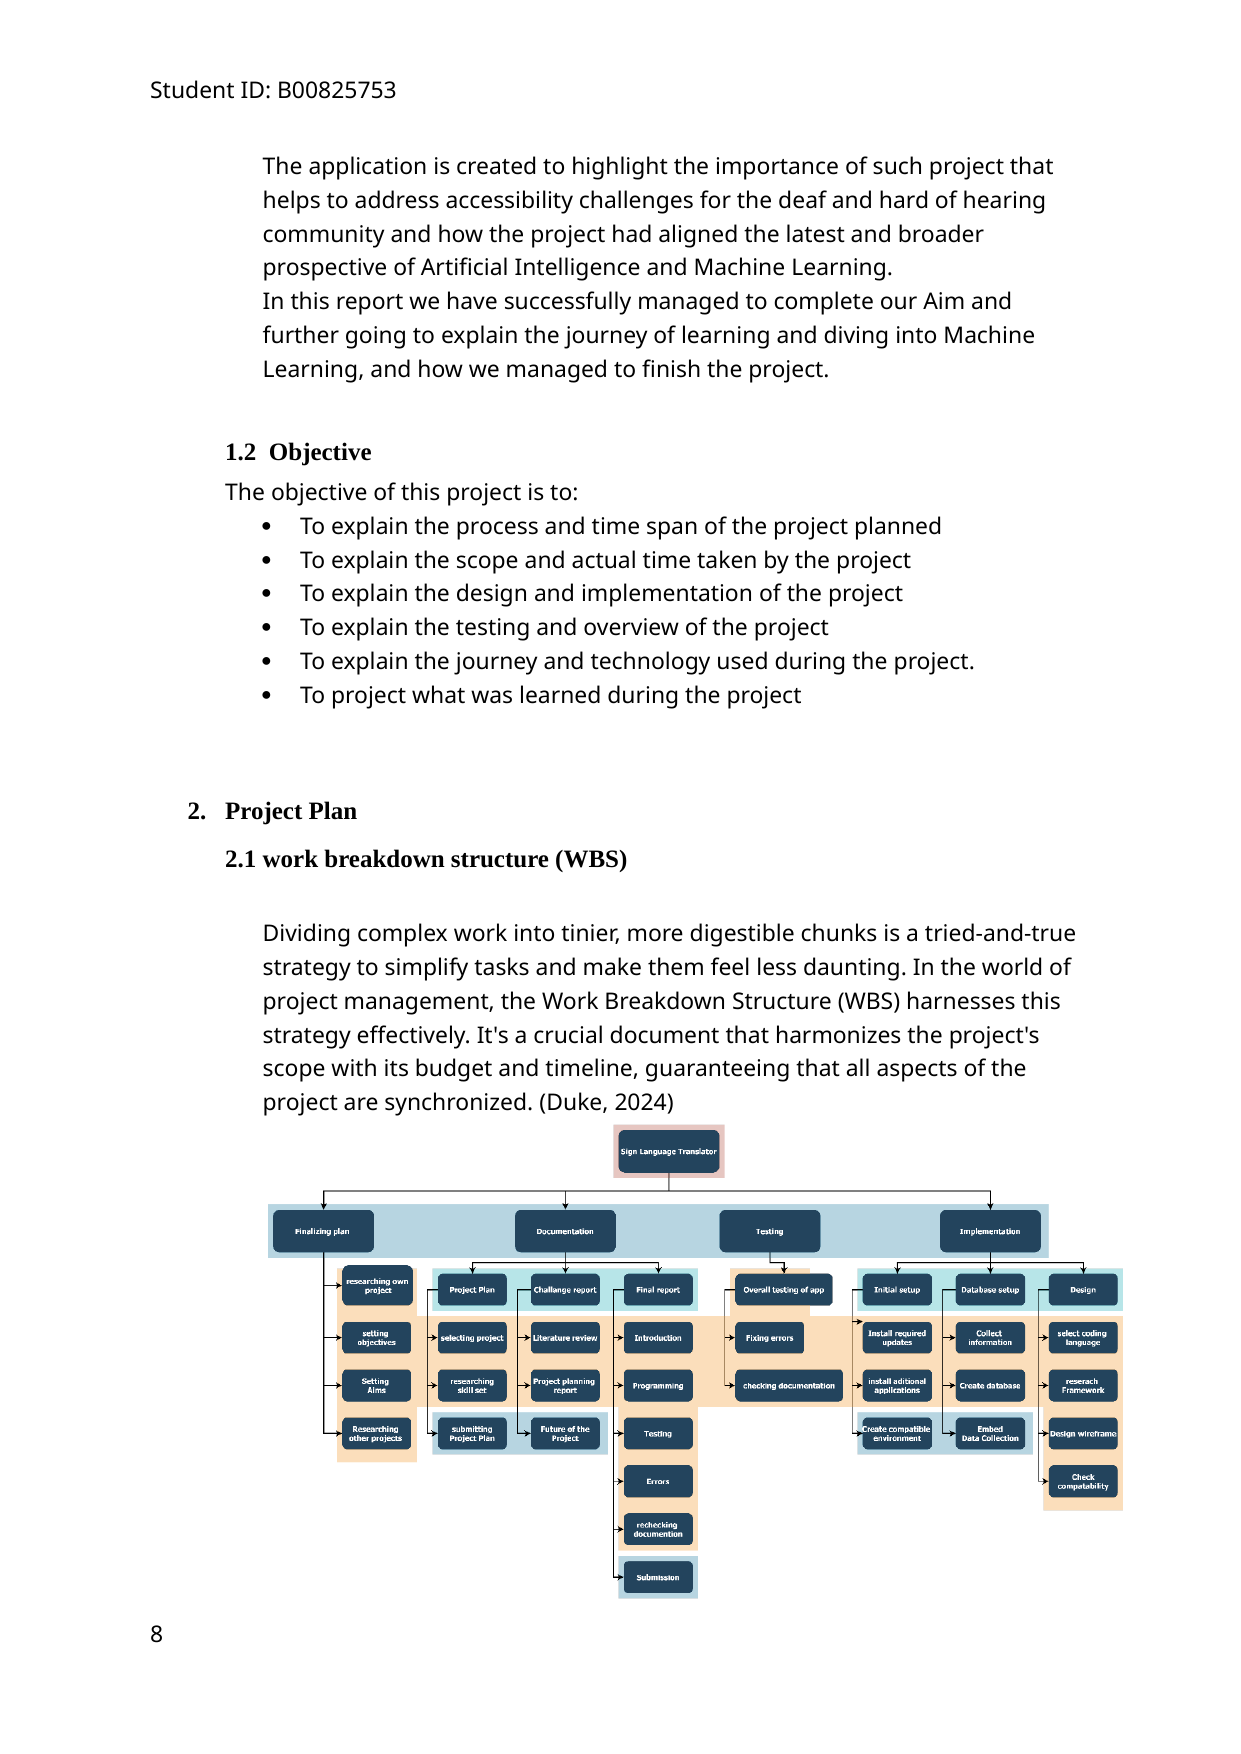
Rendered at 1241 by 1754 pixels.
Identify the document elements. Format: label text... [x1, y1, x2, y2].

picture [262, 1119, 1128, 1604]
text work breakdown structure (WBS) [225, 844, 1090, 873]
list To project what was learned during the project [262, 678, 1090, 710]
list To explain the design and implementation of the project [262, 577, 1090, 608]
list To explain the scope and actual time taken by the project [262, 543, 1090, 575]
list The application is created to highlight the importance of such project that helps to address accessibility challenges for the deaf and hard of hearing community and how the project had aligned the latest and broader prospective of Artificial Intelligence and Machine Learning. [262, 150, 1090, 282]
list To explain the journey and technology used during the project. [262, 645, 1090, 676]
list To explain the testing and overview of the project [262, 611, 1090, 642]
list The objective of this project is to: [225, 476, 1090, 507]
list In this report we have successfully managed to complete our Aim and further going to explain the journey of learning and diving into Machine Learning, and how we managed to finish the project. [262, 285, 1090, 384]
list To explain the process and time span of the project planned [262, 510, 1090, 541]
list Dividing complex work into tinier, more digestible chunks is a tried-and-true strategy to simplify tasks and make them feel less daunting. In the world of project management, the Work Breakdown Structure (WBS) harnesses this strategy effectively. It's a crucial document that harmonizes the project's scope with its budget and timeline, guaranteeing that all aspects of the project are synchronized. [262, 917, 1090, 1117]
text Project Plan [187, 796, 1090, 825]
text Objective [225, 437, 1090, 465]
